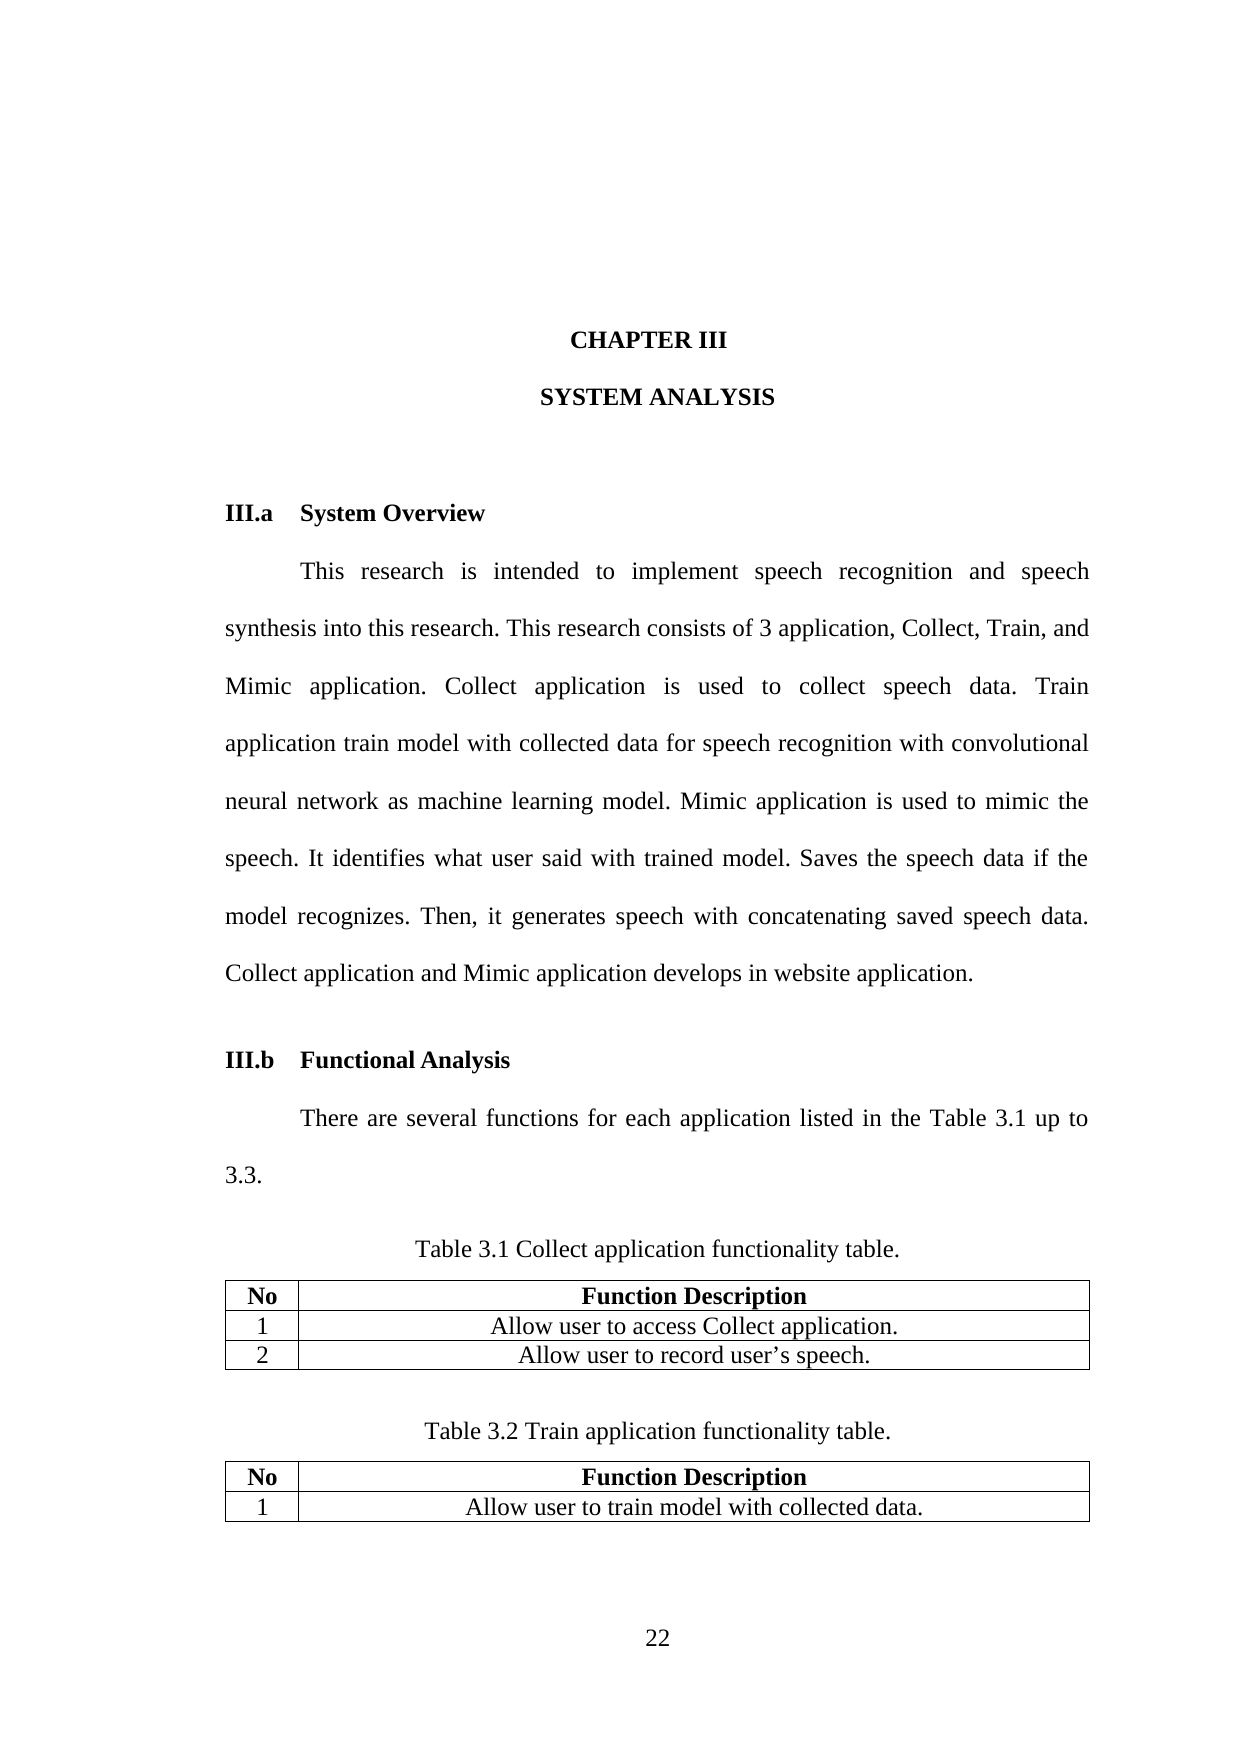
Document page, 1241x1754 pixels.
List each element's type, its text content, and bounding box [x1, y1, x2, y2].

text Table 3.1 Collect application functionality table. [225, 1234, 1090, 1263]
text There are several functions for each application listed in the Table 3.1 up to 3.3. [225, 1103, 1090, 1189]
table_cell 1 [226, 1311, 298, 1339]
table_header No [226, 1462, 298, 1491]
subtitle SYSTEM ANALYSIS [225, 325, 1090, 411]
subtitle System Overview [225, 498, 1090, 527]
subtitle Functional Analysis [225, 1045, 1090, 1074]
table_cell 2 [226, 1341, 298, 1369]
table_cell Allow user to access Collect application. [299, 1311, 1089, 1339]
table_cell Allow user to record user’s speech. [299, 1341, 1089, 1369]
table_header Function Description [299, 1281, 1089, 1310]
text Table 3.2 Train application functionality table. [225, 1416, 1090, 1444]
table_header No [226, 1281, 298, 1310]
table_cell Allow user to train model with collected data. [299, 1492, 1089, 1521]
table_header Function Description [299, 1462, 1089, 1491]
table_cell 1 [226, 1492, 298, 1521]
text This research is intended to implement speech recognition and speech synthesis into this research. This research consists of 3 application, Collect, Train, and Mimic application. Collect application is used to collect speech data. Train application train model with collected data for speech recognition with convolutional neural network as machine learning model. Mimic application is used to mimic the speech. It identifies what user said with trained model. Saves the speech data if the model recognizes. Then, it generates speech with concatenating saved speech data. Collect application and Mimic application develops in website application. [225, 556, 1090, 987]
